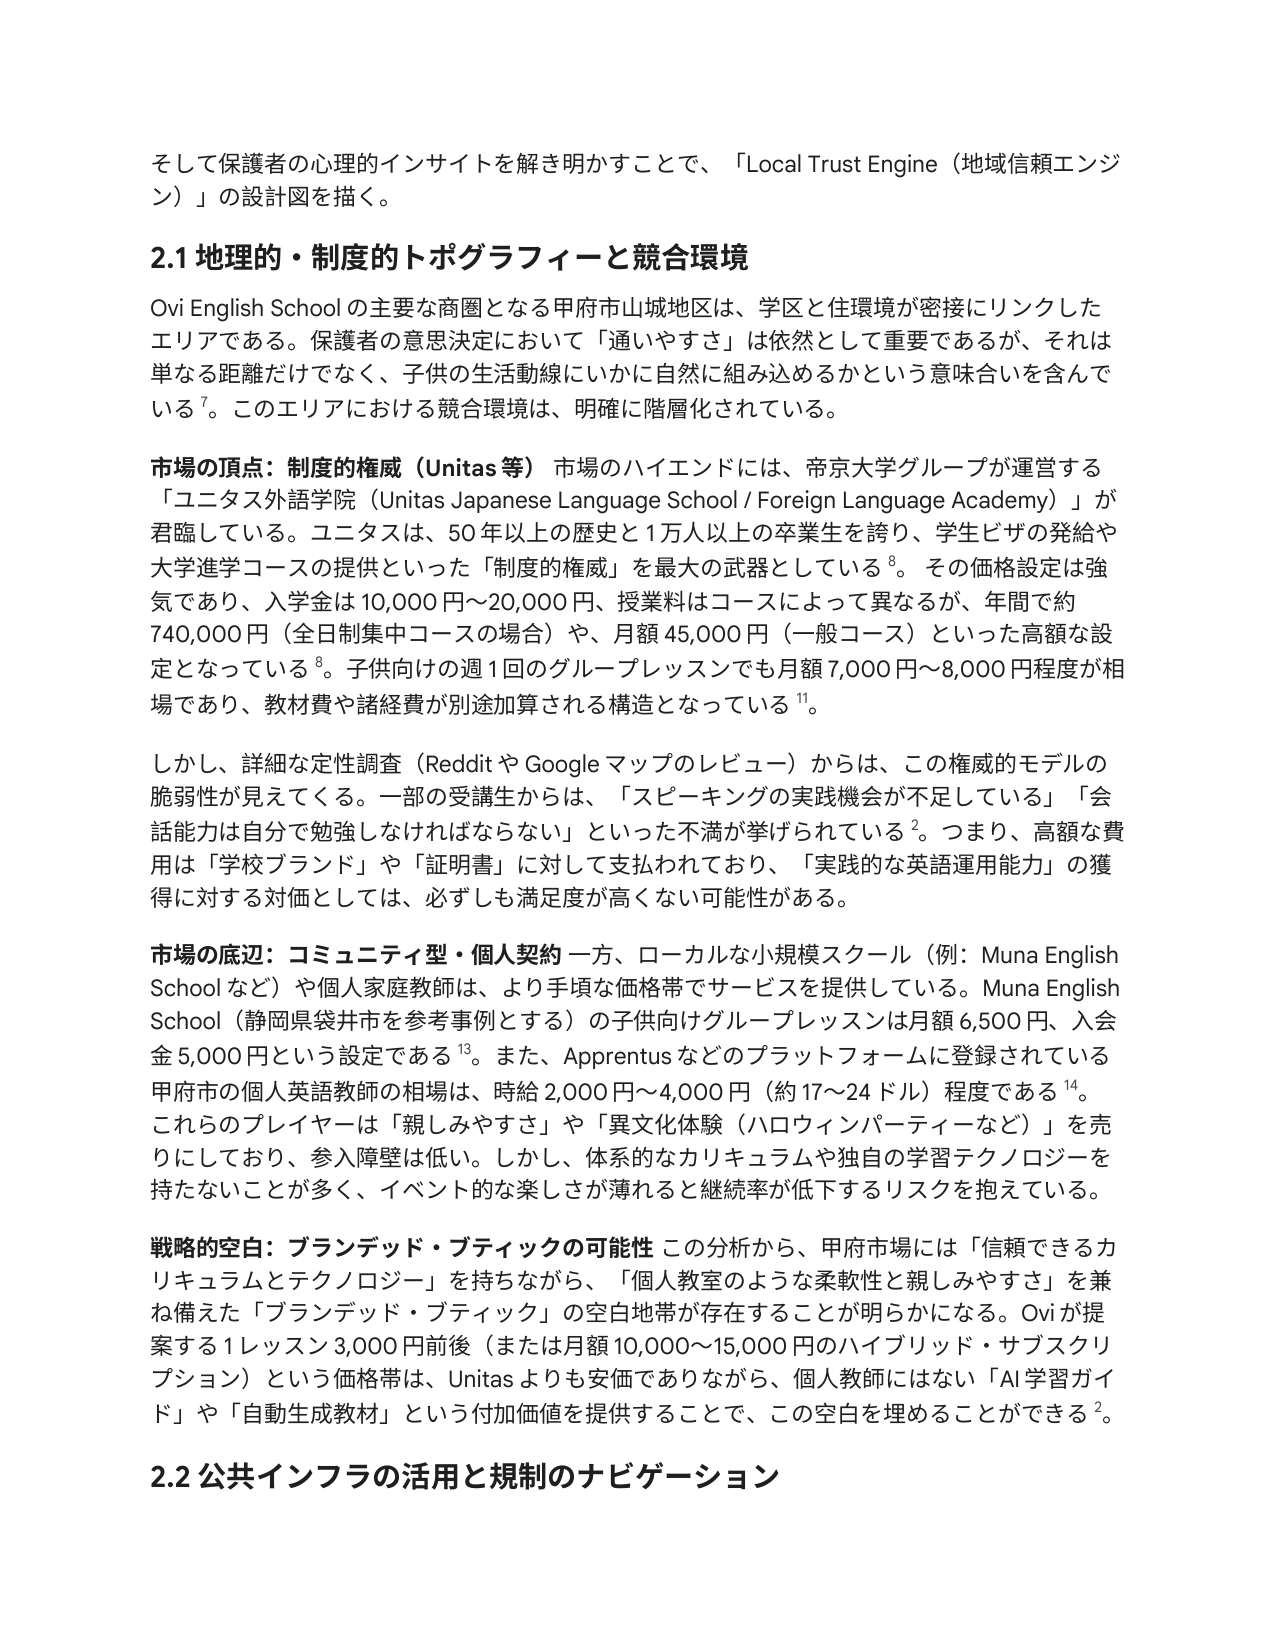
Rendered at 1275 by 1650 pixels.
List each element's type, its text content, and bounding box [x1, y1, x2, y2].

text 市場の底辺：コミュニティ型・個人契約 一方、ローカルな小規模スクール（例：Muna English Schoolなど）や個人家庭教師は、より手頃な価格帯でサービスを提供している。Muna English School（静岡県袋井市を参考事例とする）の子供向けグループレッスンは月額6,500円、入会金5,000円という設定である13。また、Apprentusなどのプラットフォームに登録されている甲府市の個人英語教師の相場は、時給2,000円〜4,000円（約17〜24ドル）程度である14。 これらのプレイヤーは「親しみやすさ」や「異文化体験（ハロウィンパーティーなど）」を売りにしており、参入障壁は低い。しかし、体系的なカリキュラムや独自の学習テクノロジーを持たないことが多く、イベント的な楽しさが薄れると継続率が低下するリスクを抱えている。 [150, 942, 1125, 1205]
subtitle 2.2 公共インフラの活用と規制のナビゲーション [150, 1459, 1125, 1496]
text Ovi English Schoolの主要な商圏となる甲府市山城地区は、学区と住環境が密接にリンクしたエリアである。保護者の意思決定において「通いやすさ」は依然として重要であるが、それは単なる距離だけでなく、子供の生活動線にいかに自然に組み込めるかという意味合いを含んでいる7。このエリアにおける競合環境は、明確に階層化されている。 [150, 294, 1125, 424]
text 市場の頂点：制度的権威（Unitas等） 市場のハイエンドには、帝京大学グループが運営する「ユニタス外語学院（Unitas Japanese Language School / Foreign Language Academy）」が君臨している。ユニタスは、50年以上の歴史と1万人以上の卒業生を誇り、学生ビザの発給や大学進学コースの提供といった「制度的権威」を最大の武器としている8。 その価格設定は強気であり、入学金は10,000円〜20,000円、授業料はコースによって異なるが、年間で約740,000円（全日制集中コースの場合）や、月額45,000円（一般コース）といった高額な設定となっている8。子供向けの週1回のグループレッスンでも月額7,000円〜8,000円程度が相場であり、教材費や諸経費が別途加算される構造となっている11。 [150, 454, 1125, 721]
text しかし、詳細な定性調査（RedditやGoogleマップのレビュー）からは、この権威的モデルの脆弱性が見えてくる。一部の受講生からは、「スピーキングの実践機会が不足している」「会話能力は自分で勉強しなければならない」といった不満が挙げられている2。つまり、高額な費用は「学校ブランド」や「証明書」に対して支払われており、「実践的な英語運用能力」の獲得に対する対価としては、必ずしも満足度が高くない可能性がある。 [150, 750, 1125, 913]
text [150, 150, 1125, 211]
text 戦略的空白：ブランデッド・ブティックの可能性 この分析から、甲府市場には「信頼できるカリキュラムとテクノロジー」を持ちながら、「個人教室のような柔軟性と親しみやすさ」を兼ね備えた「ブランデッド・ブティック」の空白地帯が存在することが明らかになる。Oviが提案する1レッスン3,000円前後（または月額10,000〜15,000円のハイブリッド・サブスクリプション）という価格帯は、Unitasよりも安価でありながら、個人教師にはない「AI学習ガイド」や「自動生成教材」という付加価値を提供することで、この空白を埋めることができる2。 [150, 1234, 1125, 1429]
subtitle 2.1 地理的・制度的トポグラフィーと競合環境 [150, 240, 1125, 277]
